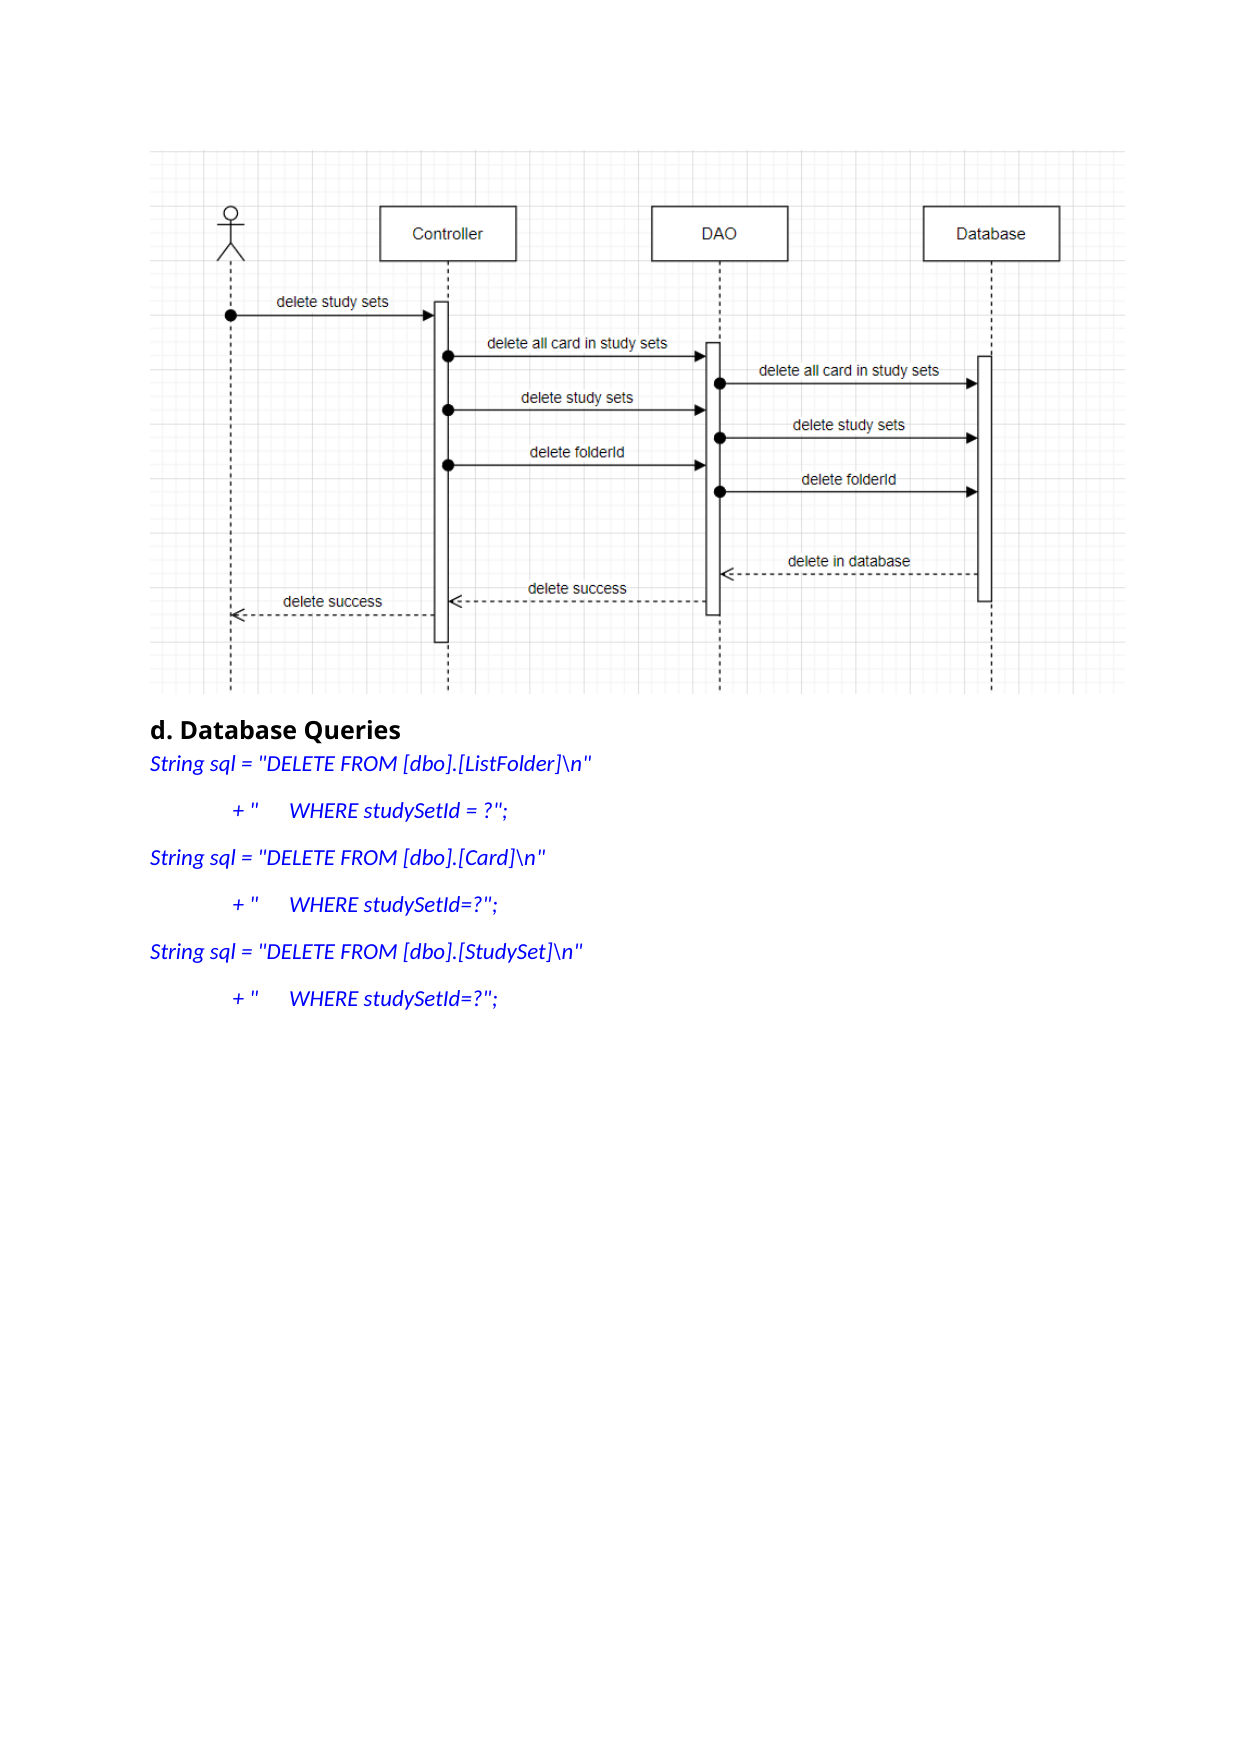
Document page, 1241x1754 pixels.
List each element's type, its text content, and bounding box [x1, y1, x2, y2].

text String sql = "DELETE FROM [dbo].[StudySet]\n" [150, 937, 1093, 965]
text + " WHERE studySetId=?"; [150, 984, 1093, 1012]
text String sql = "DELETE FROM [dbo].[ListFolder]\n" [150, 749, 1093, 777]
subtitle d. Database Queries [150, 713, 1093, 747]
picture [150, 150, 1125, 694]
text String sql = "DELETE FROM [dbo].[Card]\n" [150, 843, 1093, 871]
text + " WHERE studySetId = ?"; [150, 796, 1093, 824]
text + " WHERE studySetId=?"; [150, 890, 1093, 918]
